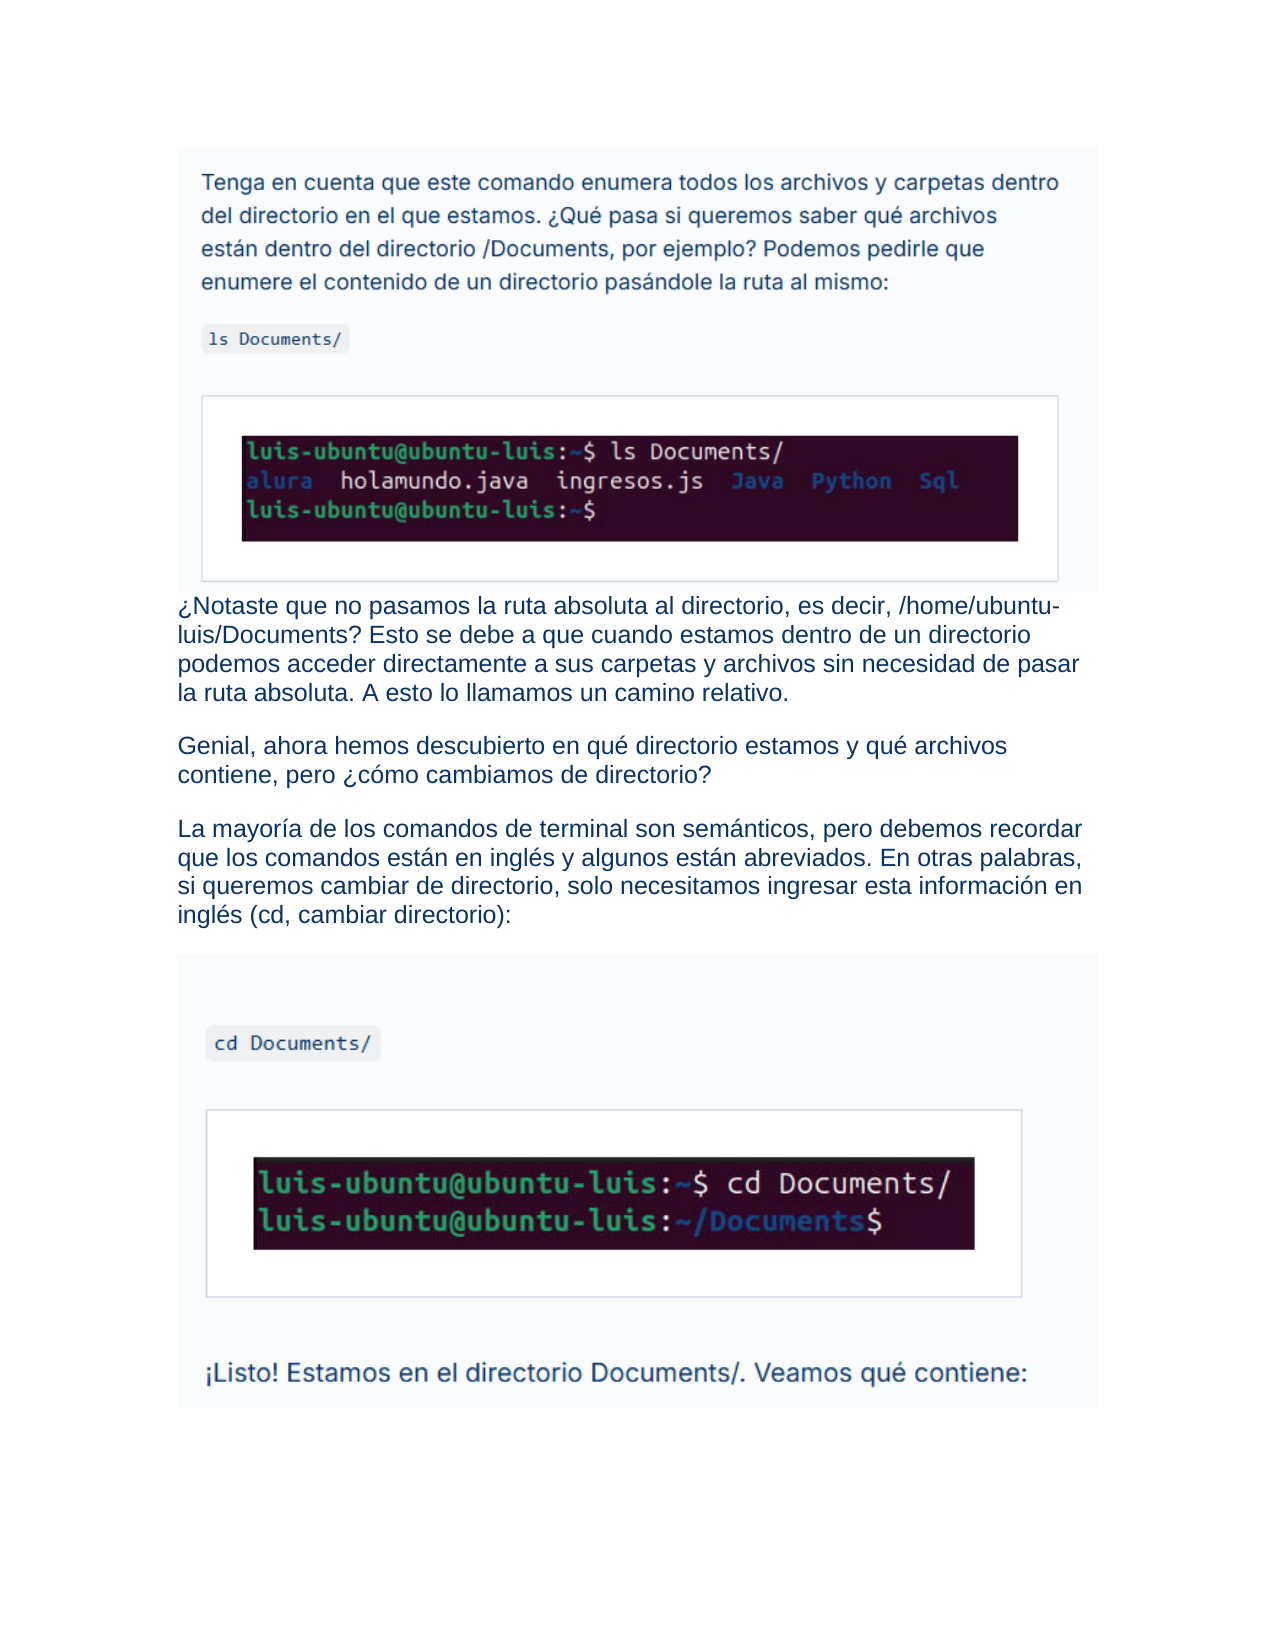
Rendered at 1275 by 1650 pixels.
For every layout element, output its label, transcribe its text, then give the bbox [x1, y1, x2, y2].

picture [177, 147, 1098, 592]
text ¿Notaste que no pasamos la ruta absoluta al directorio, es decir, /home/ubuntu-luis/Documents? Esto se debe a que cuando estamos dentro de un directorio podemos acceder directamente a sus carpetas y archivos sin necesidad de pasar la ruta absoluta. A esto lo llamamos un camino relativo. [177, 592, 1098, 706]
picture [177, 1011, 1098, 1408]
text Genial, ahora hemos descubierto en qué directorio estamos y qué archivos contiene, pero ¿cómo cambiamos de directorio? [177, 731, 1098, 789]
text La mayoría de los comandos de terminal son semánticos, pero debemos recordar que los comandos están en inglés y algunos están abreviados. En otras palabras, si queremos cambiar de directorio, solo necesitamos ingresar esta información en inglés (cd, cambiar directorio): [177, 814, 1098, 929]
